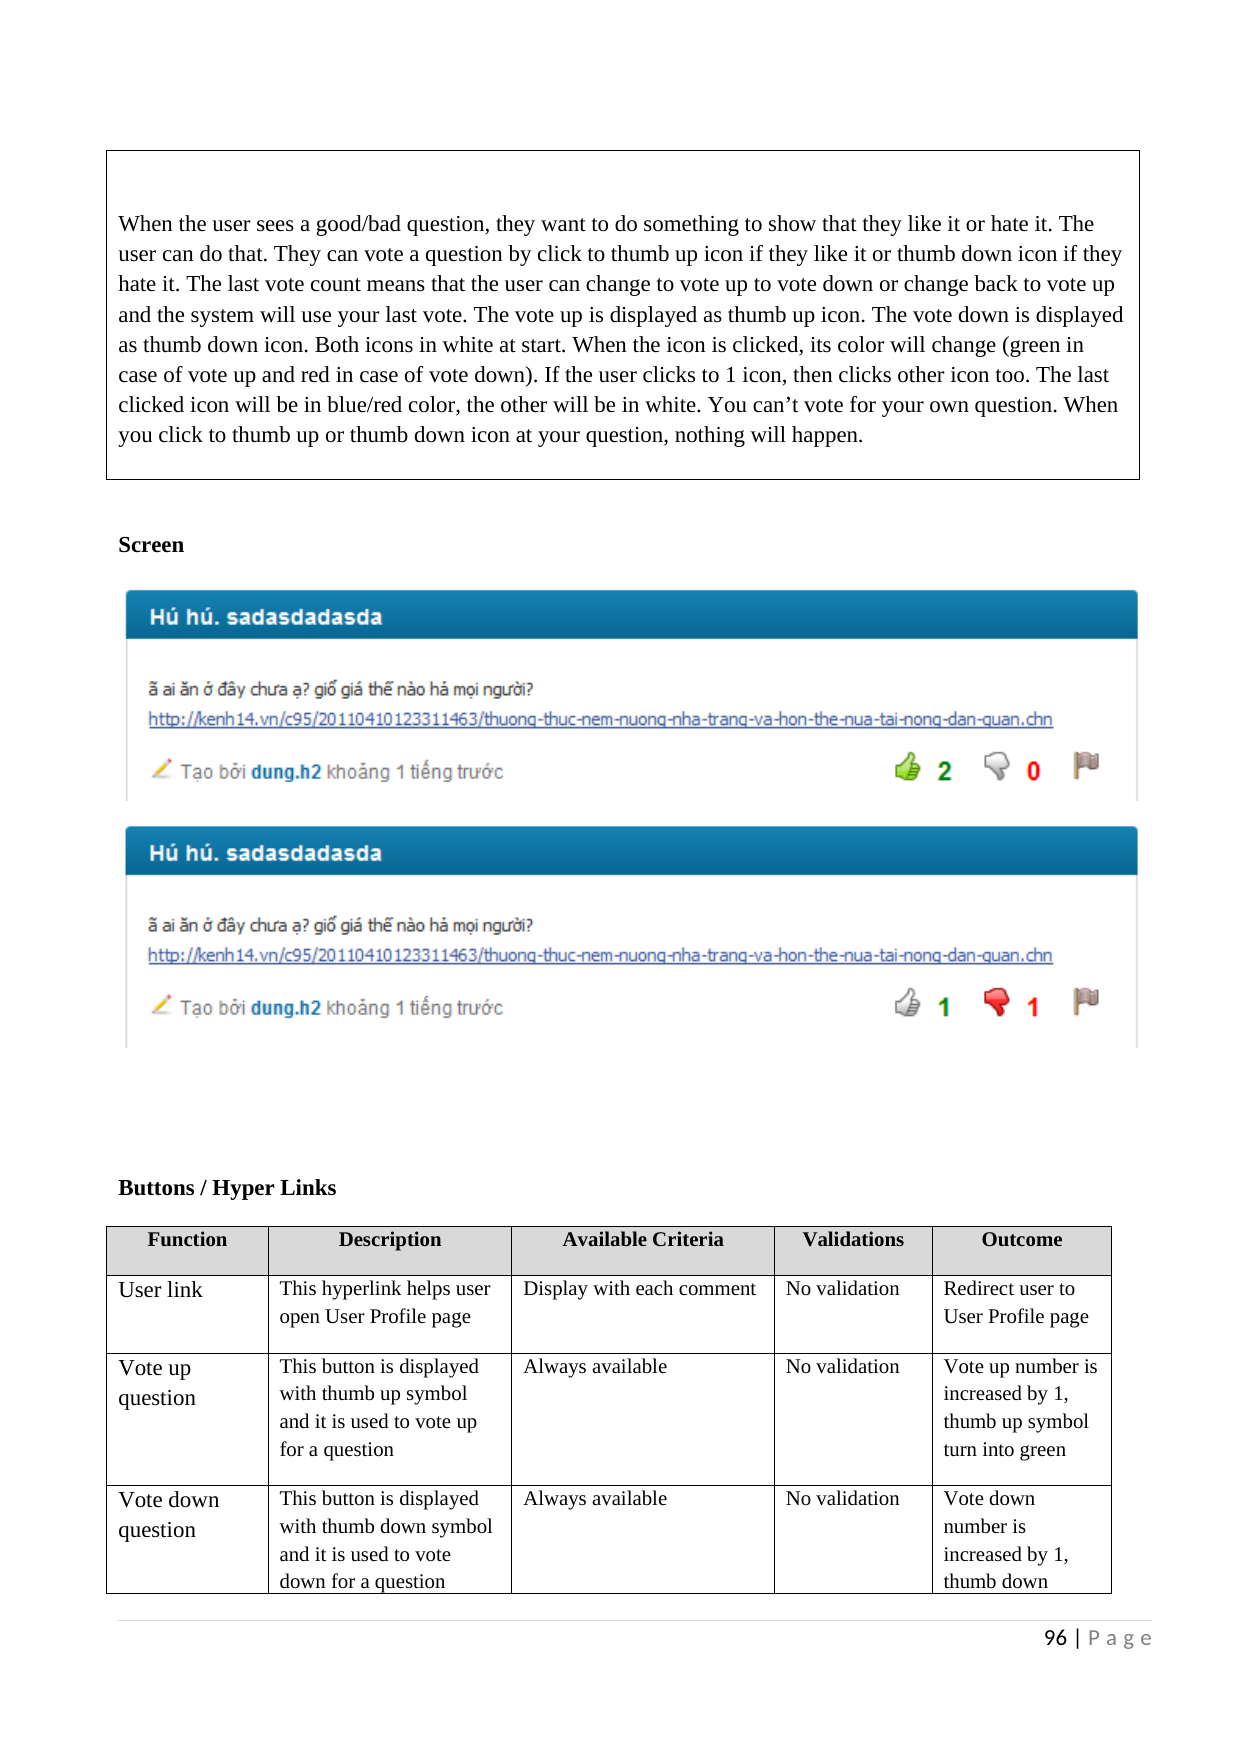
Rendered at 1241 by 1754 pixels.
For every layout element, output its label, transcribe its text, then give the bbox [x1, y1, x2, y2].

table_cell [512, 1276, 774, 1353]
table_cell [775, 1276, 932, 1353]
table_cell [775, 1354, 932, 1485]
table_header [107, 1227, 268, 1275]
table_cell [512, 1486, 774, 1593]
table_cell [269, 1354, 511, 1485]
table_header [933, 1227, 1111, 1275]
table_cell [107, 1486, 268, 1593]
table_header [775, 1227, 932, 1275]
picture [118, 825, 1152, 1048]
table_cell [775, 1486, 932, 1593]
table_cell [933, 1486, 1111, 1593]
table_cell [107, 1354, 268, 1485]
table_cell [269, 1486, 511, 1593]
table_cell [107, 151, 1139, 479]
picture [120, 581, 1149, 801]
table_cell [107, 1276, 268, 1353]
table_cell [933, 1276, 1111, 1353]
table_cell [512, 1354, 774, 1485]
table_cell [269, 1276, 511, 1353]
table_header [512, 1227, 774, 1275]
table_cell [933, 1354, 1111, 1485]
text Screen [118, 531, 1152, 557]
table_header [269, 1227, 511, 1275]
text Buttons / Hyper Links [118, 1174, 1152, 1201]
